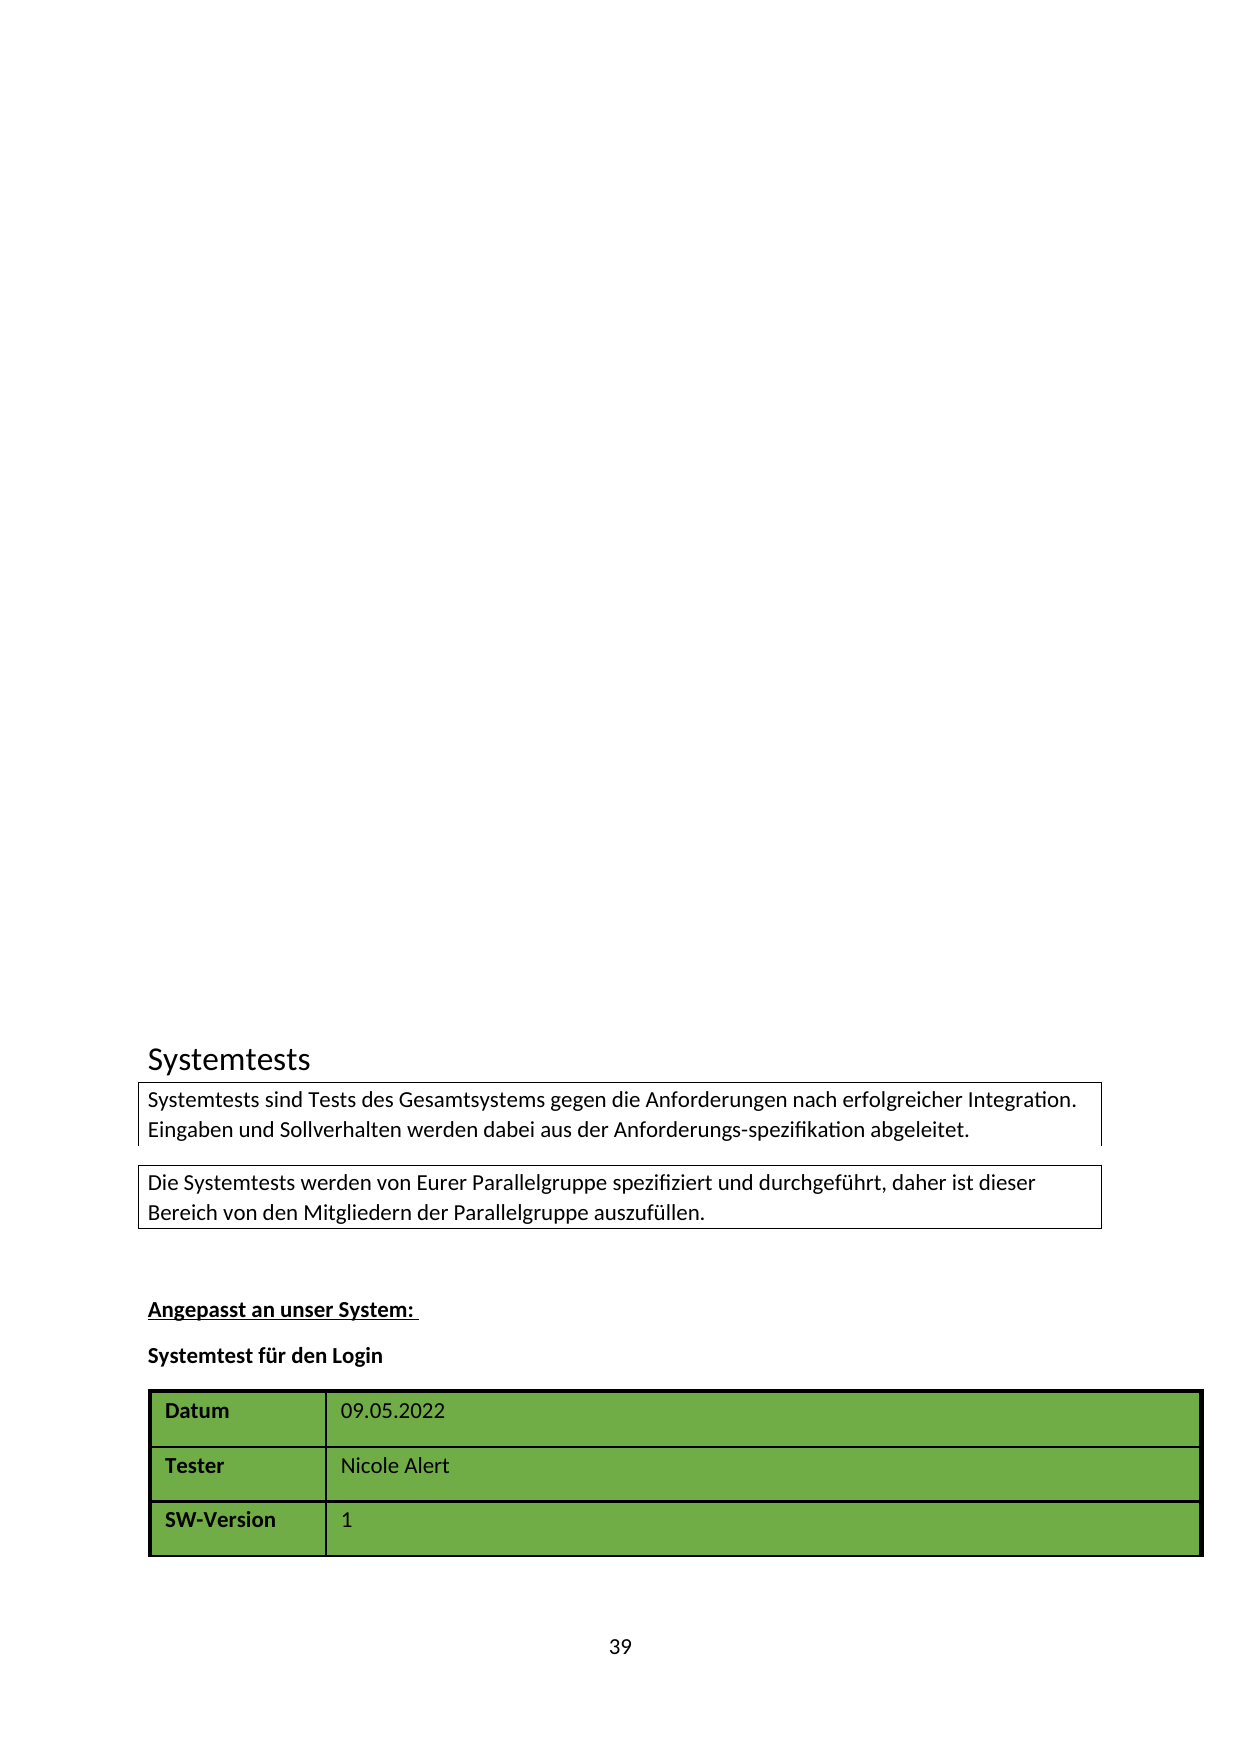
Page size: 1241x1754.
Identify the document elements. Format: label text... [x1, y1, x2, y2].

table_cell Tester [152, 1448, 325, 1500]
table_cell SW-Version [152, 1503, 325, 1555]
text Angepasst an unser System: [148, 1295, 1093, 1323]
table_cell 1 [327, 1503, 1199, 1555]
table_header 09.05.2022 [327, 1393, 1199, 1446]
table_header Datum [152, 1393, 325, 1446]
subtitle Systemtests [148, 1038, 1093, 1079]
table_cell Nicole Alert [327, 1448, 1199, 1500]
text Systemtests sind Tests des Gesamtsystems gegen die Anforderungen nach erfolgreicher Integration. Eingaben und Sollverhalten werden dabei aus der Anforderungs-spezifikation abgeleitet. [139, 1083, 1101, 1146]
text Die Systemtests werden von Eurer Parallelgruppe spezifiziert und durchgeführt, daher ist dieser Bereich von den Mitgliedern der Parallelgruppe auszufüllen. [139, 1166, 1101, 1228]
text Systemtest für den Login [148, 1342, 1093, 1369]
